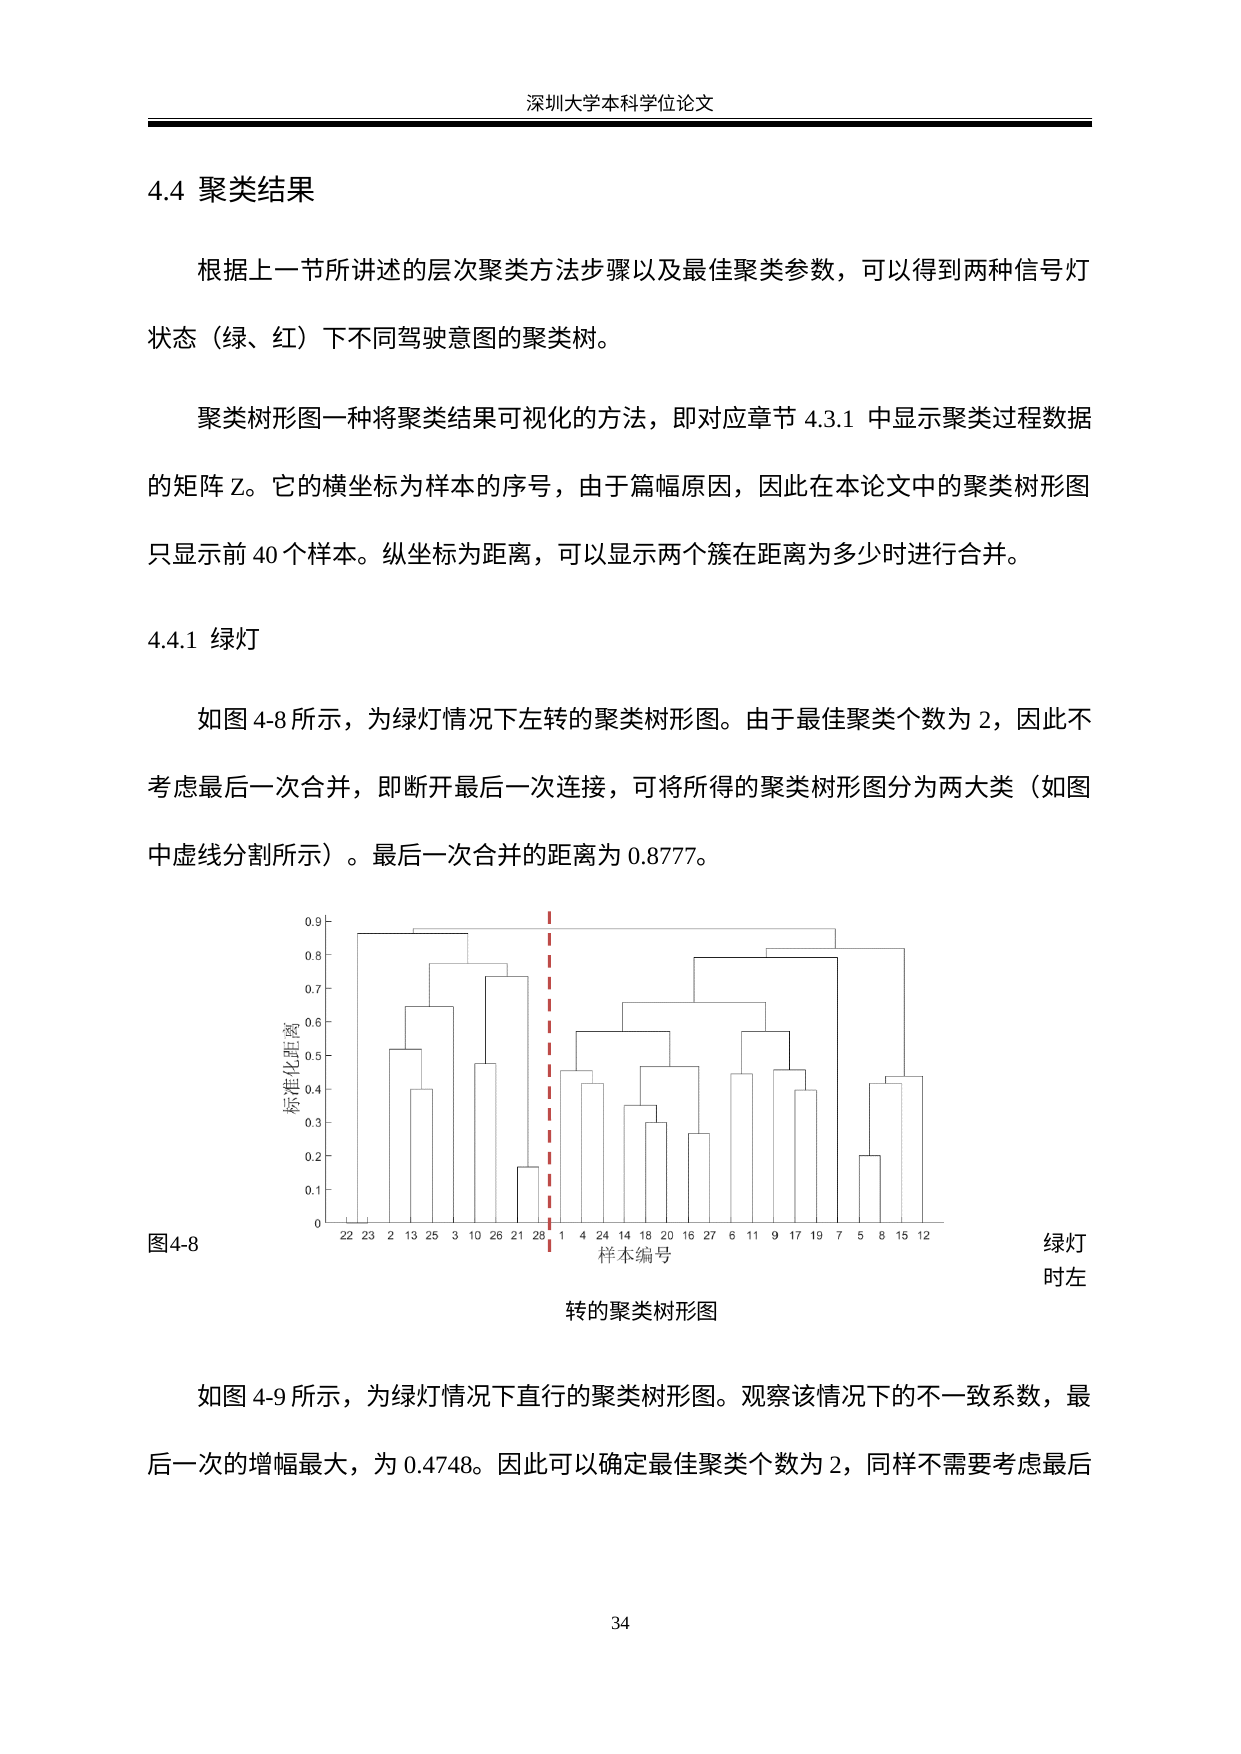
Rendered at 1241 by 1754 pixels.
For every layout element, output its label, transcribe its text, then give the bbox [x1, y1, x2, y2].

subtitle 聚类结果 [148, 154, 1092, 222]
text 如图4-8所示，为绿灯情况下左转的聚类树形图。由于最佳聚类个数为2，因此不考虑最后一次合并，即断开最后一次连接，可将所得的聚类树形图分为两大类（如图中虚线分割所示）。最后一次合并的距离为0.8777。 [148, 684, 1092, 887]
text 聚类树形图一种将聚类结果可视化的方法，即对应章节4.3.1中显示聚类过程数据的矩阵Z。它的横坐标为样本的序号，由于篇幅原因，因此在本论文中的聚类树形图只显示前40个样本。纵坐标为距离，可以显示两个簇在距离为多少时进行合并。 [148, 383, 1092, 586]
subtitle 绿灯时左转的聚类树形图 [148, 1225, 1092, 1327]
text 根据上一节所讲述的层次聚类方法步骤以及最佳聚类参数，可以得到两种信号灯状态（绿、红）下不同驾驶意图的聚类树。 [148, 234, 1092, 370]
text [148, 1361, 1092, 1497]
picture [221, 907, 1019, 1266]
subtitle 绿灯 [148, 603, 1092, 671]
